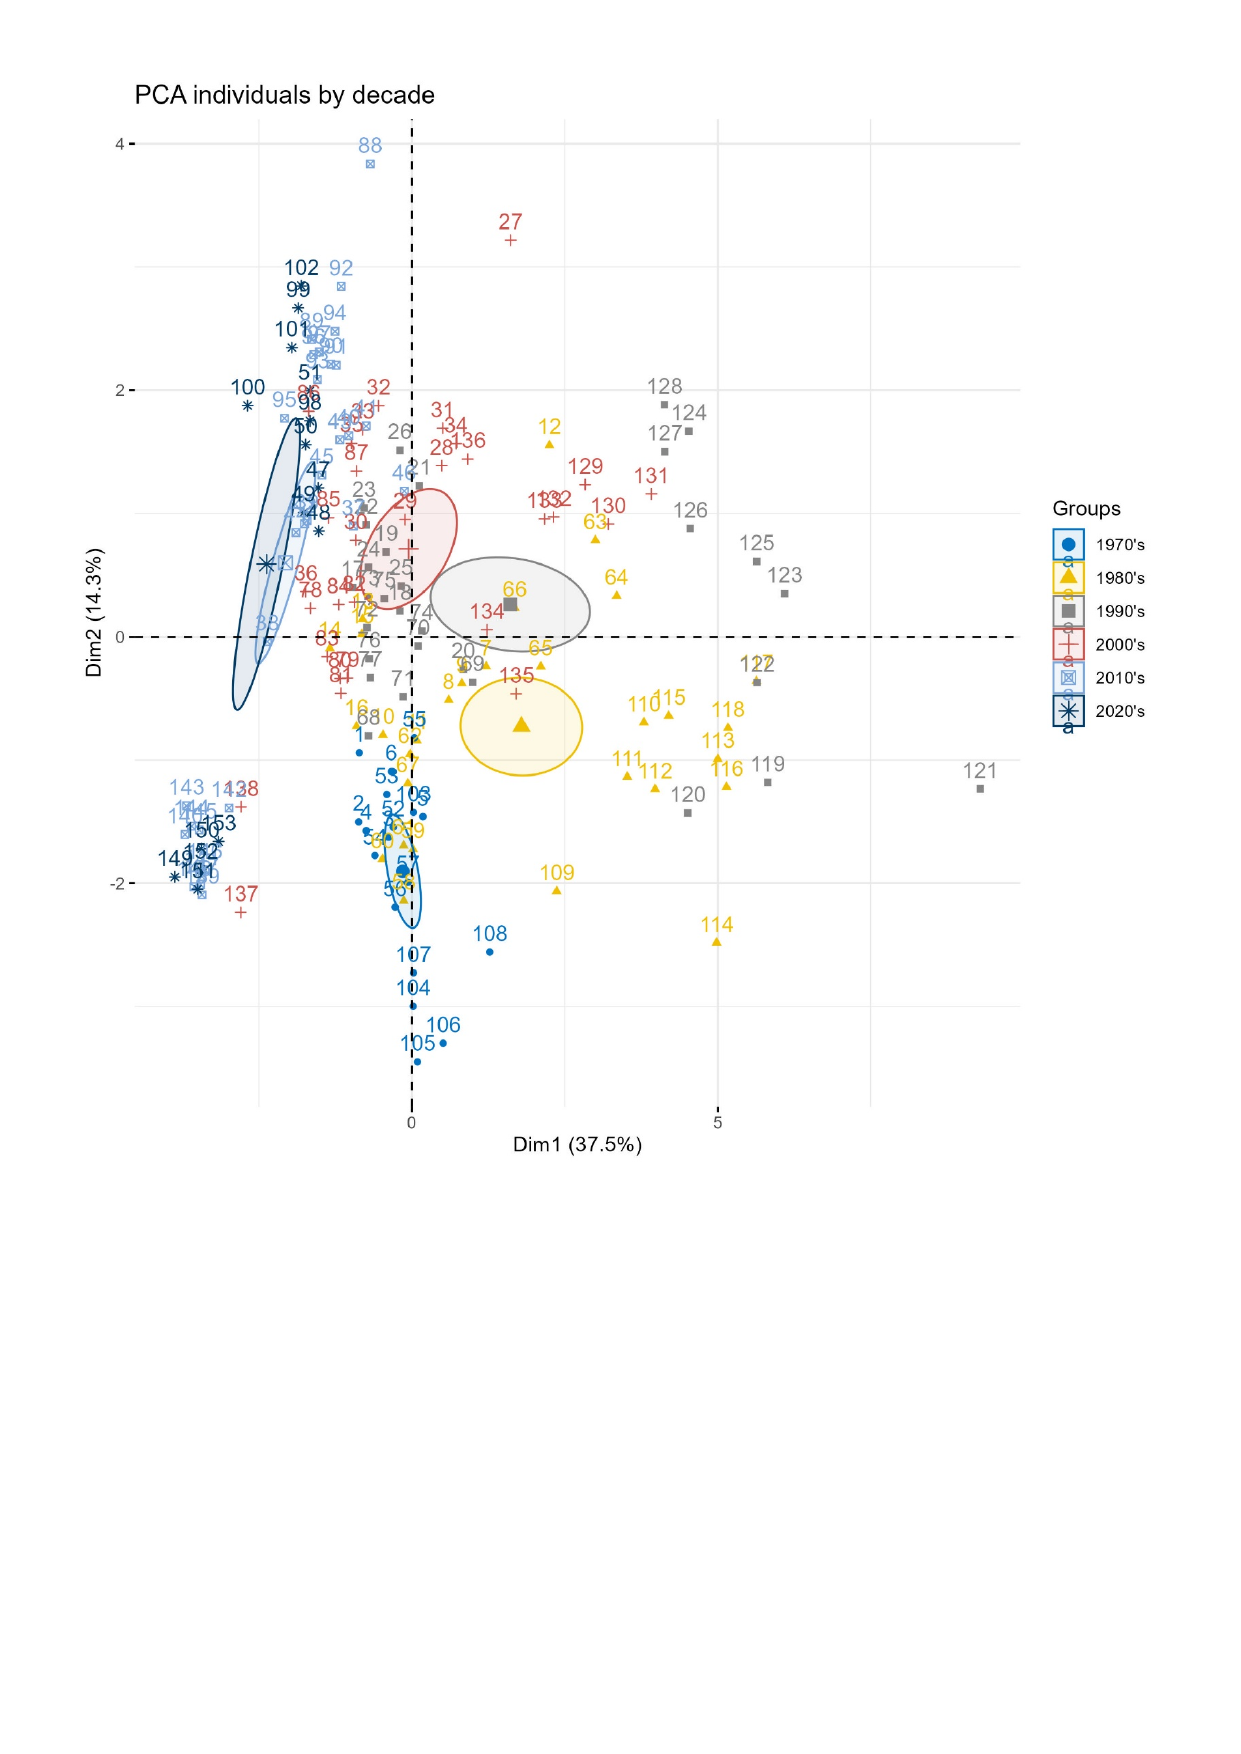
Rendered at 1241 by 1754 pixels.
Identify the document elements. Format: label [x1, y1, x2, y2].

picture [75, 75, 1166, 1166]
